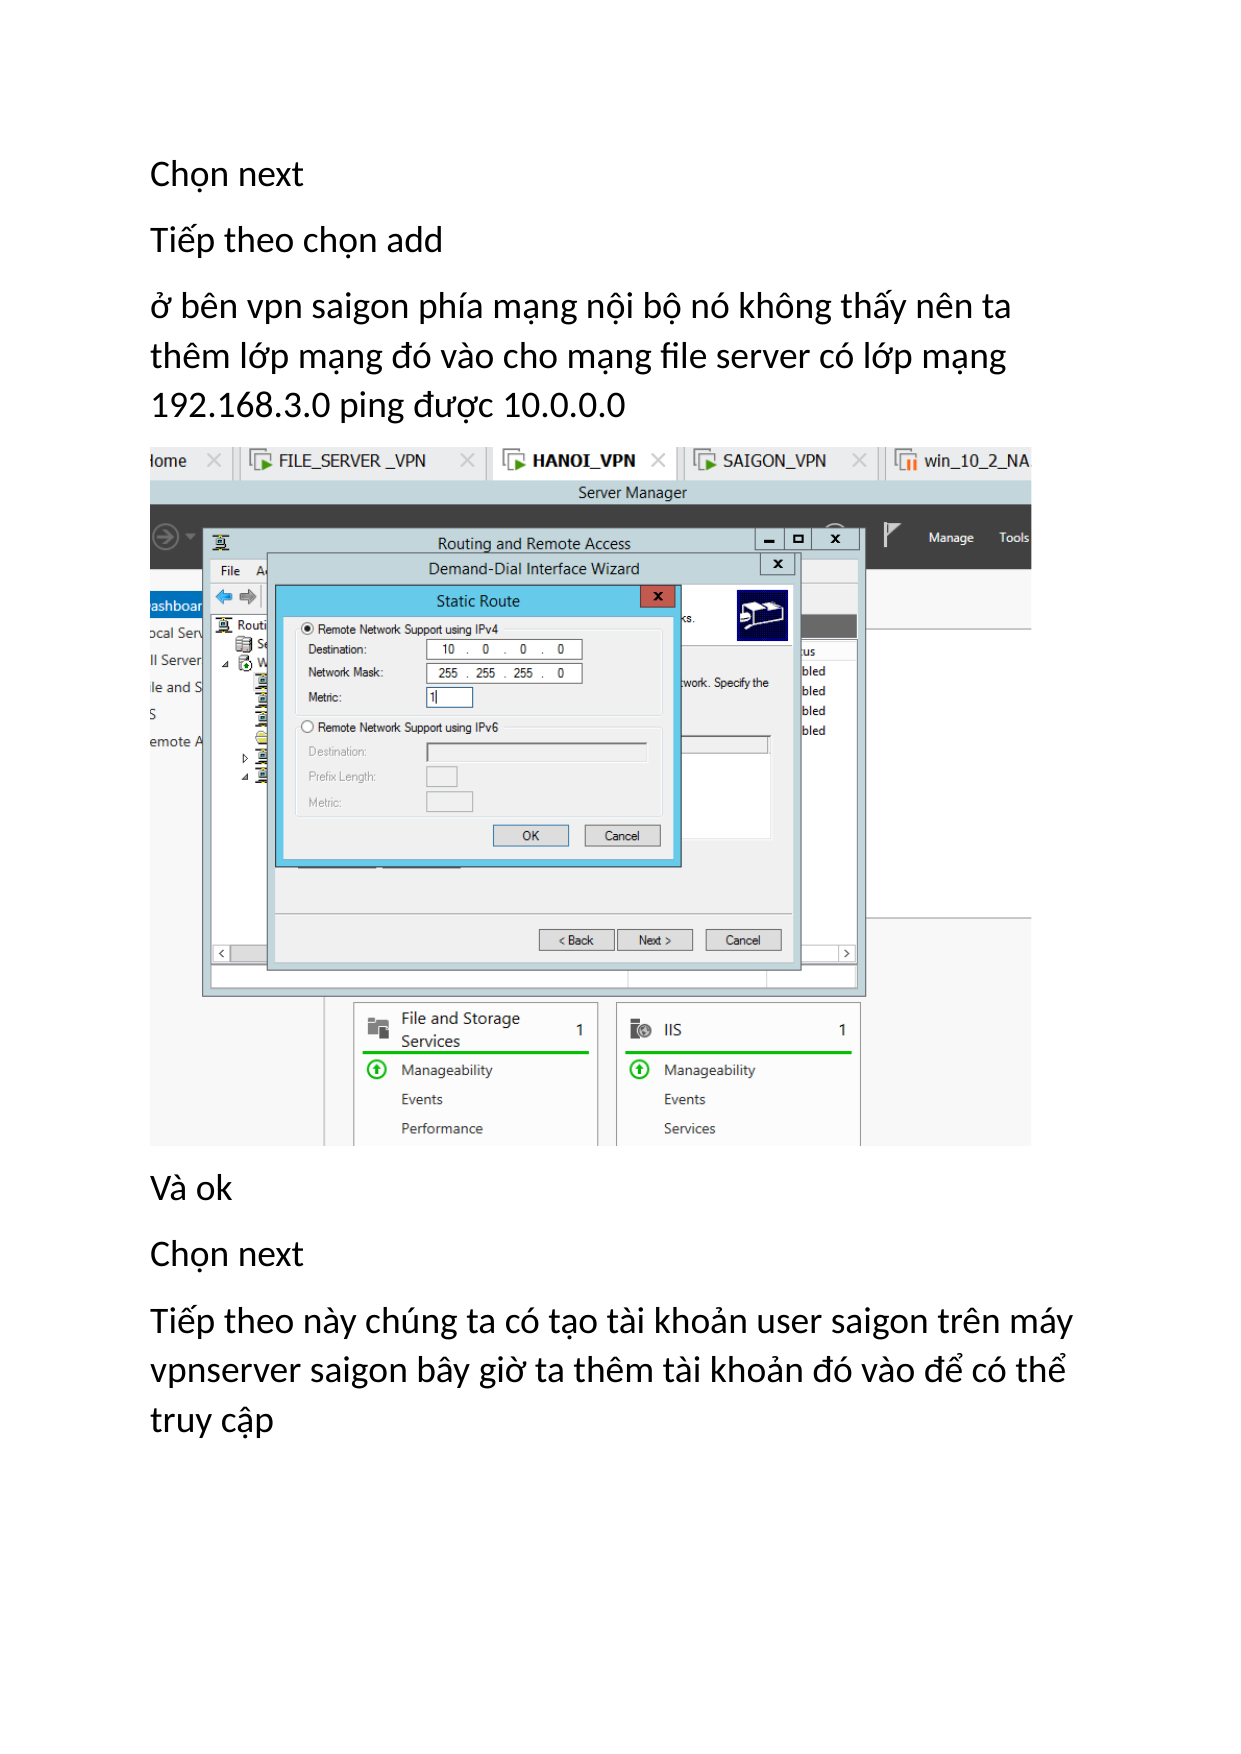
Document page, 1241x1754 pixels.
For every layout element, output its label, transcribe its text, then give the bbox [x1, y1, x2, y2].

text Tiếp theo chọn add [150, 216, 1090, 262]
text Và ok [150, 1164, 1090, 1210]
text ở bên vpn saigon phía mạng nội bộ nó không thấy nên ta thêm lớp mạng đó vào cho mạng file server có lớp mạng 192.168.3.0 ping được 10.0.0.0 [150, 282, 1090, 427]
picture [150, 447, 1032, 1146]
text Tiếp theo này chúng ta có tạo tài khoản user saigon trên máy vpnserver saigon bây giờ ta thêm tài khoản đó vào để có thể truy cập [150, 1297, 1090, 1441]
text Chọn next [150, 150, 1090, 196]
text Chọn next [150, 1230, 1090, 1276]
